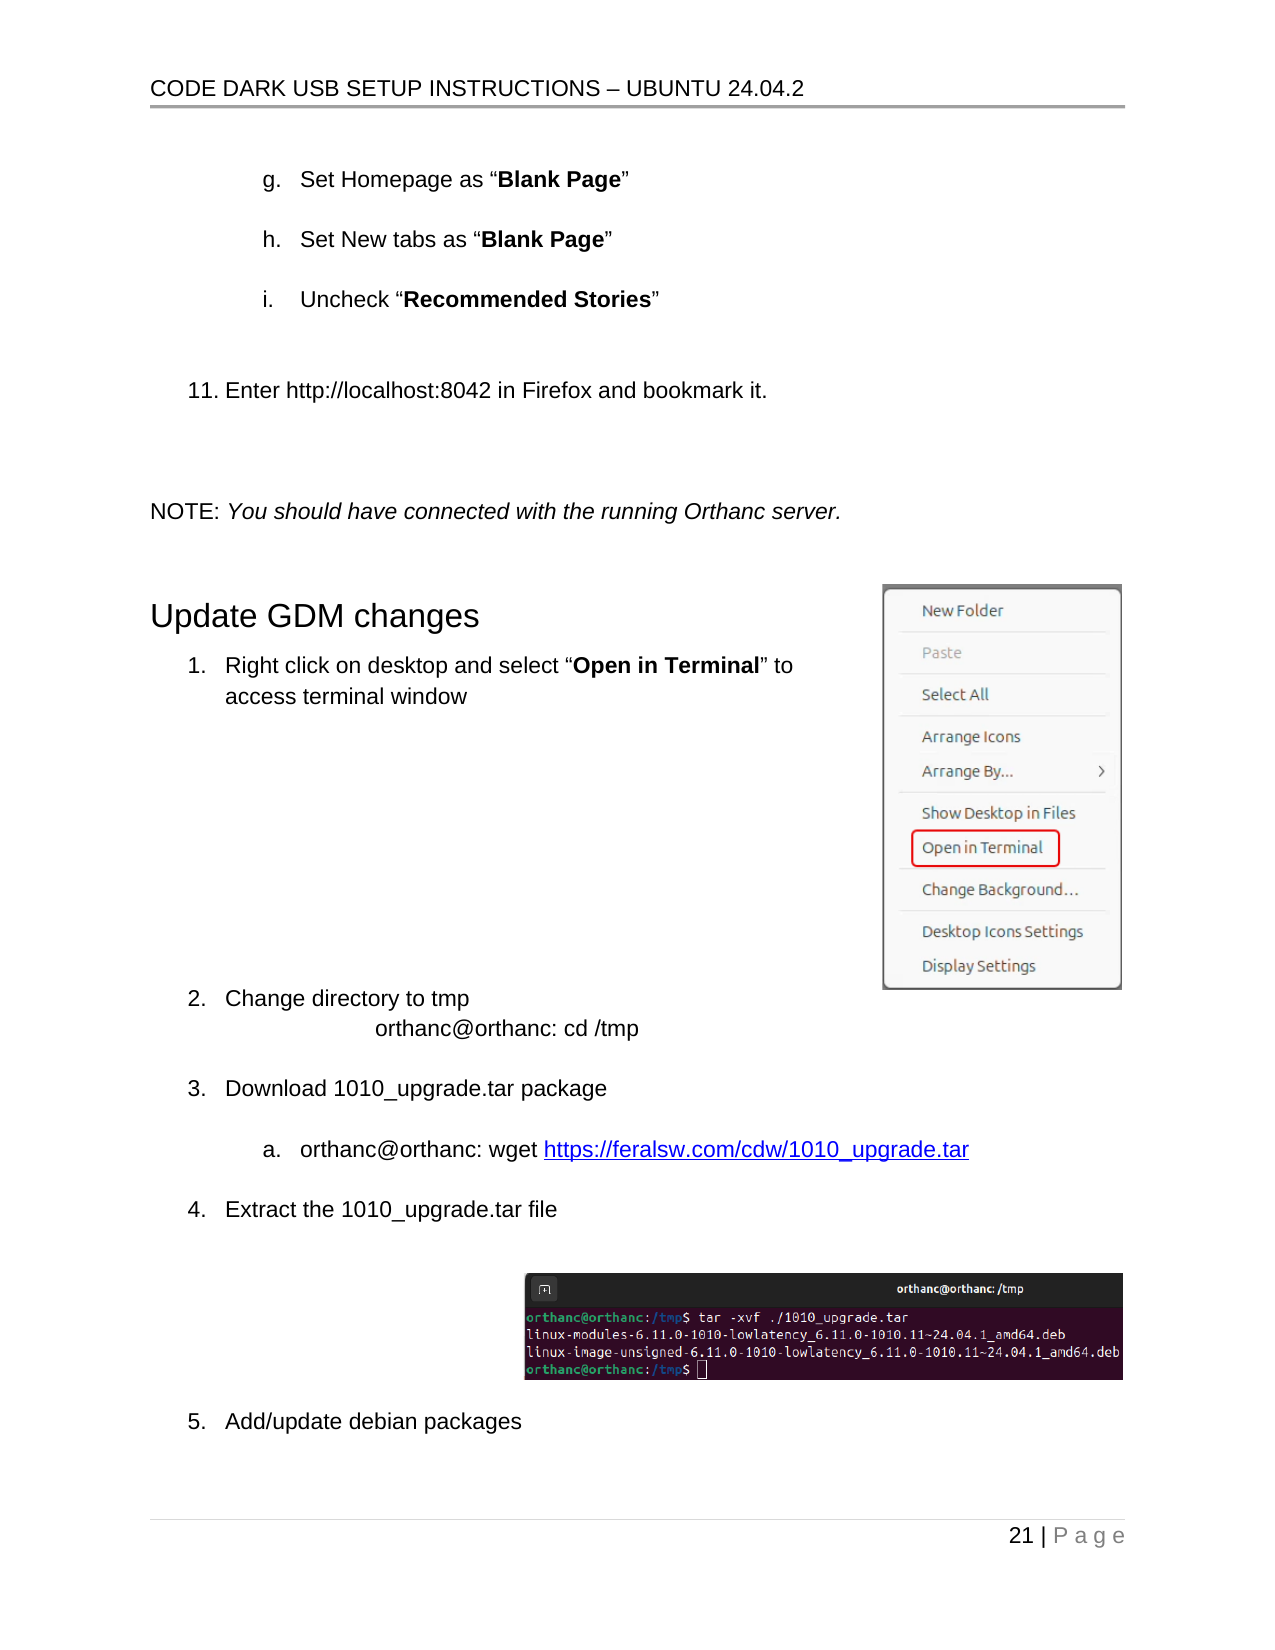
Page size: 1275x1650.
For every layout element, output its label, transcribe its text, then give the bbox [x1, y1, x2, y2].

list Enter http://localhost:8042 in Firefox and bookmark it. [187, 377, 1125, 403]
text orthanc@orthanc: cd /tmp [337, 1015, 1125, 1041]
list Set Homepage as “Blank Page” [262, 166, 1125, 192]
list Add/update debian packages [187, 1408, 1125, 1434]
text NOTE: You should have connected with the running Orthanc server. [150, 498, 1125, 524]
list Set New tabs as “Blank Page” [262, 226, 1125, 252]
picture [881, 584, 1121, 988]
list Uncheck “Recommended Stories” [262, 286, 1125, 313]
subtitle Update GDM changes [150, 596, 881, 634]
picture [522, 1273, 1123, 1379]
list Download 1010_upgrade.tar package [187, 1075, 1125, 1102]
list Extract the 1010_upgrade.tar file [187, 1196, 1125, 1223]
list Right click on desktop and select “Open in Terminal” to access terminal window [187, 652, 881, 709]
list orthanc@orthanc: wget https://feralsw.com/cdw/1010_upgrade.tar [262, 1136, 1125, 1162]
list Change directory to tmp [187, 985, 1125, 1011]
